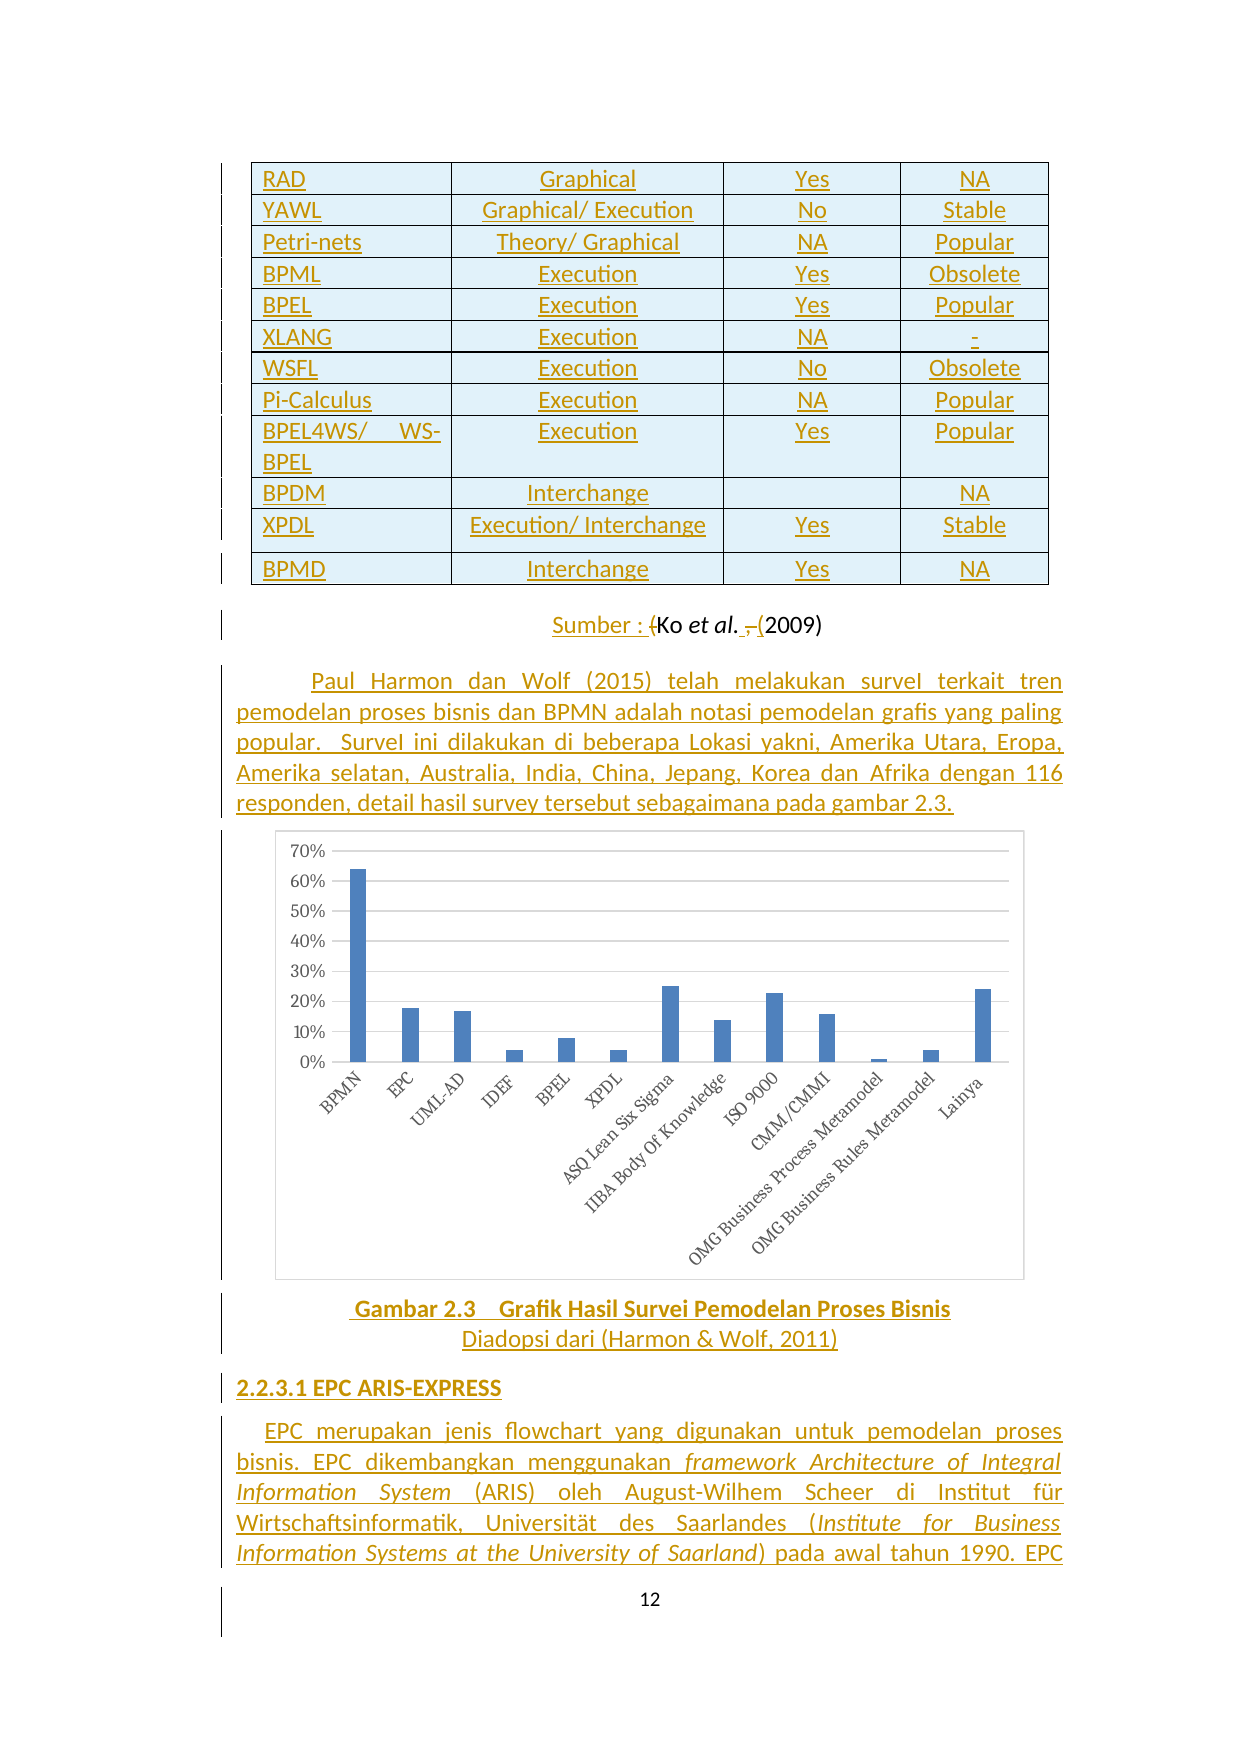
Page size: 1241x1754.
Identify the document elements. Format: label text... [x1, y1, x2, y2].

text Ko et al.2009) [236, 609, 1063, 640]
